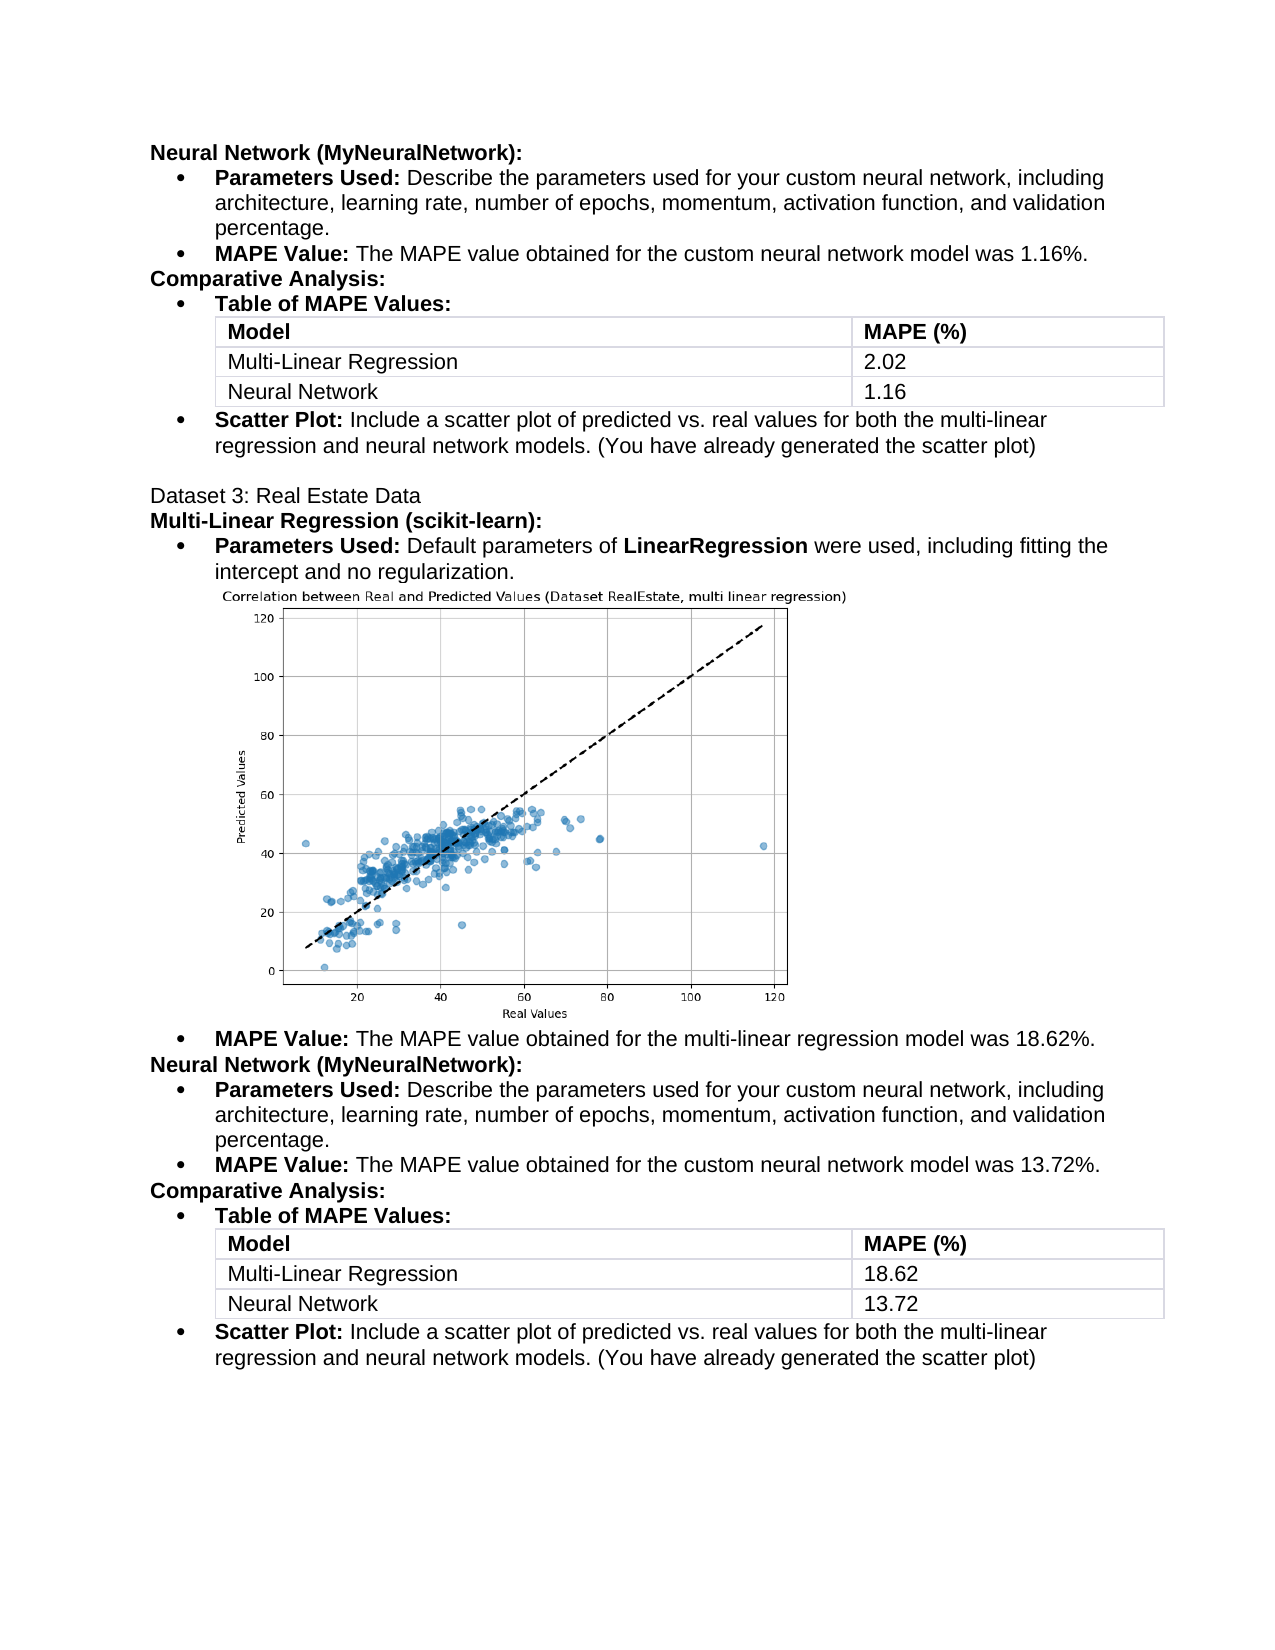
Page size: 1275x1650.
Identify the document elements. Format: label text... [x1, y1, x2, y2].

list Table of MAPE Values: [177, 291, 1139, 316]
table_header Model [216, 318, 851, 346]
table_cell Neural Network [216, 1290, 851, 1318]
list MAPE Value: The MAPE value obtained for the custom neural network model was 1.16%. [177, 240, 1139, 266]
list Parameters Used: Default parameters of LinearRegression were used, including fitting the intercept and no regularization. [177, 533, 1139, 584]
list Parameters Used: Describe the parameters used for your custom neural network, including architecture, learning rate, number of epochs, momentum, activation function, and validation percentage. [177, 1077, 1139, 1152]
table_header MAPE (%) [853, 318, 1163, 346]
table_cell Multi-Linear Regression [216, 348, 851, 376]
text Dataset 3: Real Estate Data [150, 483, 1139, 508]
text Comparative Analysis: [150, 1178, 1139, 1203]
text Comparative Analysis: [150, 266, 1139, 291]
list MAPE Value: The MAPE value obtained for the multi-linear regression model was 18.62%. [177, 1026, 1139, 1052]
text Neural Network (MyNeuralNetwork): [150, 139, 1139, 165]
table_cell 2.02 [853, 348, 1163, 376]
table_header MAPE (%) [853, 1230, 1163, 1258]
list Scatter Plot: Include a scatter plot of predicted vs. real values for both the multi-linear regression and neural network models. (You have already generated the scatter plot) [177, 407, 1139, 458]
table_cell Multi-Linear Regression [216, 1260, 851, 1288]
table_header Model [216, 1230, 851, 1258]
table_cell 18.62 [853, 1260, 1163, 1288]
table_cell Neural Network [216, 377, 851, 406]
list MAPE Value: The MAPE value obtained for the custom neural network model was 13.72%. [177, 1152, 1139, 1178]
text Neural Network (MyNeuralNetwork): [150, 1052, 1139, 1077]
picture [214, 583, 854, 1027]
list Table of MAPE Values: [177, 1203, 1139, 1228]
table_cell 1.16 [853, 377, 1163, 406]
table_cell 13.72 [853, 1290, 1163, 1318]
list Scatter Plot: Include a scatter plot of predicted vs. real values for both the multi-linear regression and neural network models. (You have already generated the scatter plot) [177, 1319, 1139, 1370]
list Parameters Used: Describe the parameters used for your custom neural network, including architecture, learning rate, number of epochs, momentum, activation function, and validation percentage. [177, 165, 1139, 240]
text Multi-Linear Regression (scikit-learn): [150, 508, 1139, 533]
